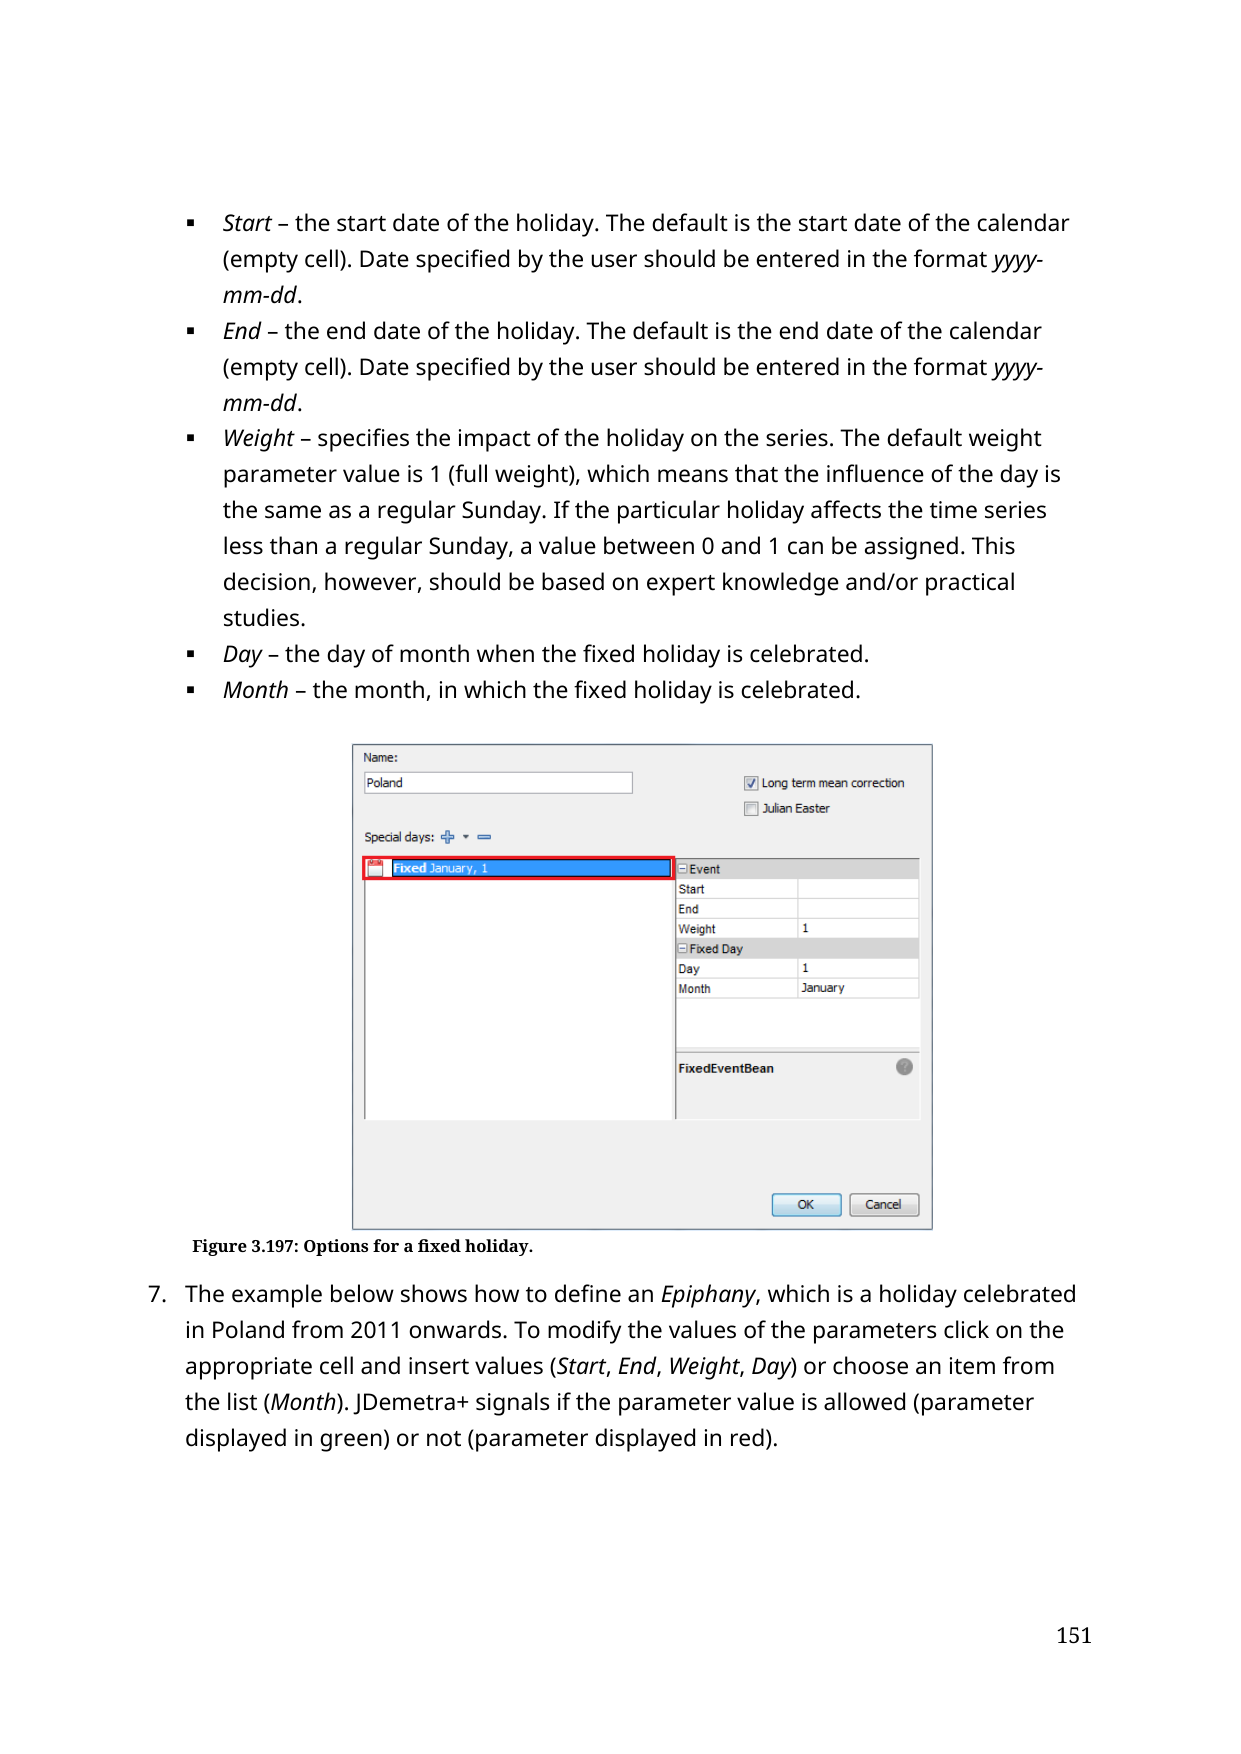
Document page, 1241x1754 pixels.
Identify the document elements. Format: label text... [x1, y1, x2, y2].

list Start – the start date of the holiday. The default is the start date of the calendar (empty cell). Date specified by the user should be entered in the format yyyy-mm-dd. [185, 207, 1092, 310]
list Day – the day of month when the fixed holiday is celebrated. [185, 638, 1092, 669]
list Weight – specifies the impact of the holiday on the series. The default weight parameter value is 1 (full weight), which means that the influence of the day is the same as a regular Sunday. If the particular holiday affects the time series less than a regular Sunday, a value between 0 and 1 can be assigned. This decision, however, should be based on expert knowledge and/or practical studies. [185, 422, 1092, 633]
list Month – the month, in which the fixed holiday is celebrated. [185, 674, 1092, 705]
list End – the end date of the holiday. The default is the end date of the calendar (empty cell). Date specified by the user should be entered in the format yyyy-mm-dd. [185, 314, 1092, 418]
list The example below shows how to define an Epiphany, which is a holiday celebrated in Poland from 2011 onwards. To modify the values of the parameters click on the appropriate cell and insert values (Start, End, Weight, Day) or choose an item from the list (Month). JDemetra+ signals if the parameter value is allowed (parameter displayed in green) or not (parameter displayed in red). [148, 1278, 1092, 1453]
picture [351, 743, 933, 1231]
